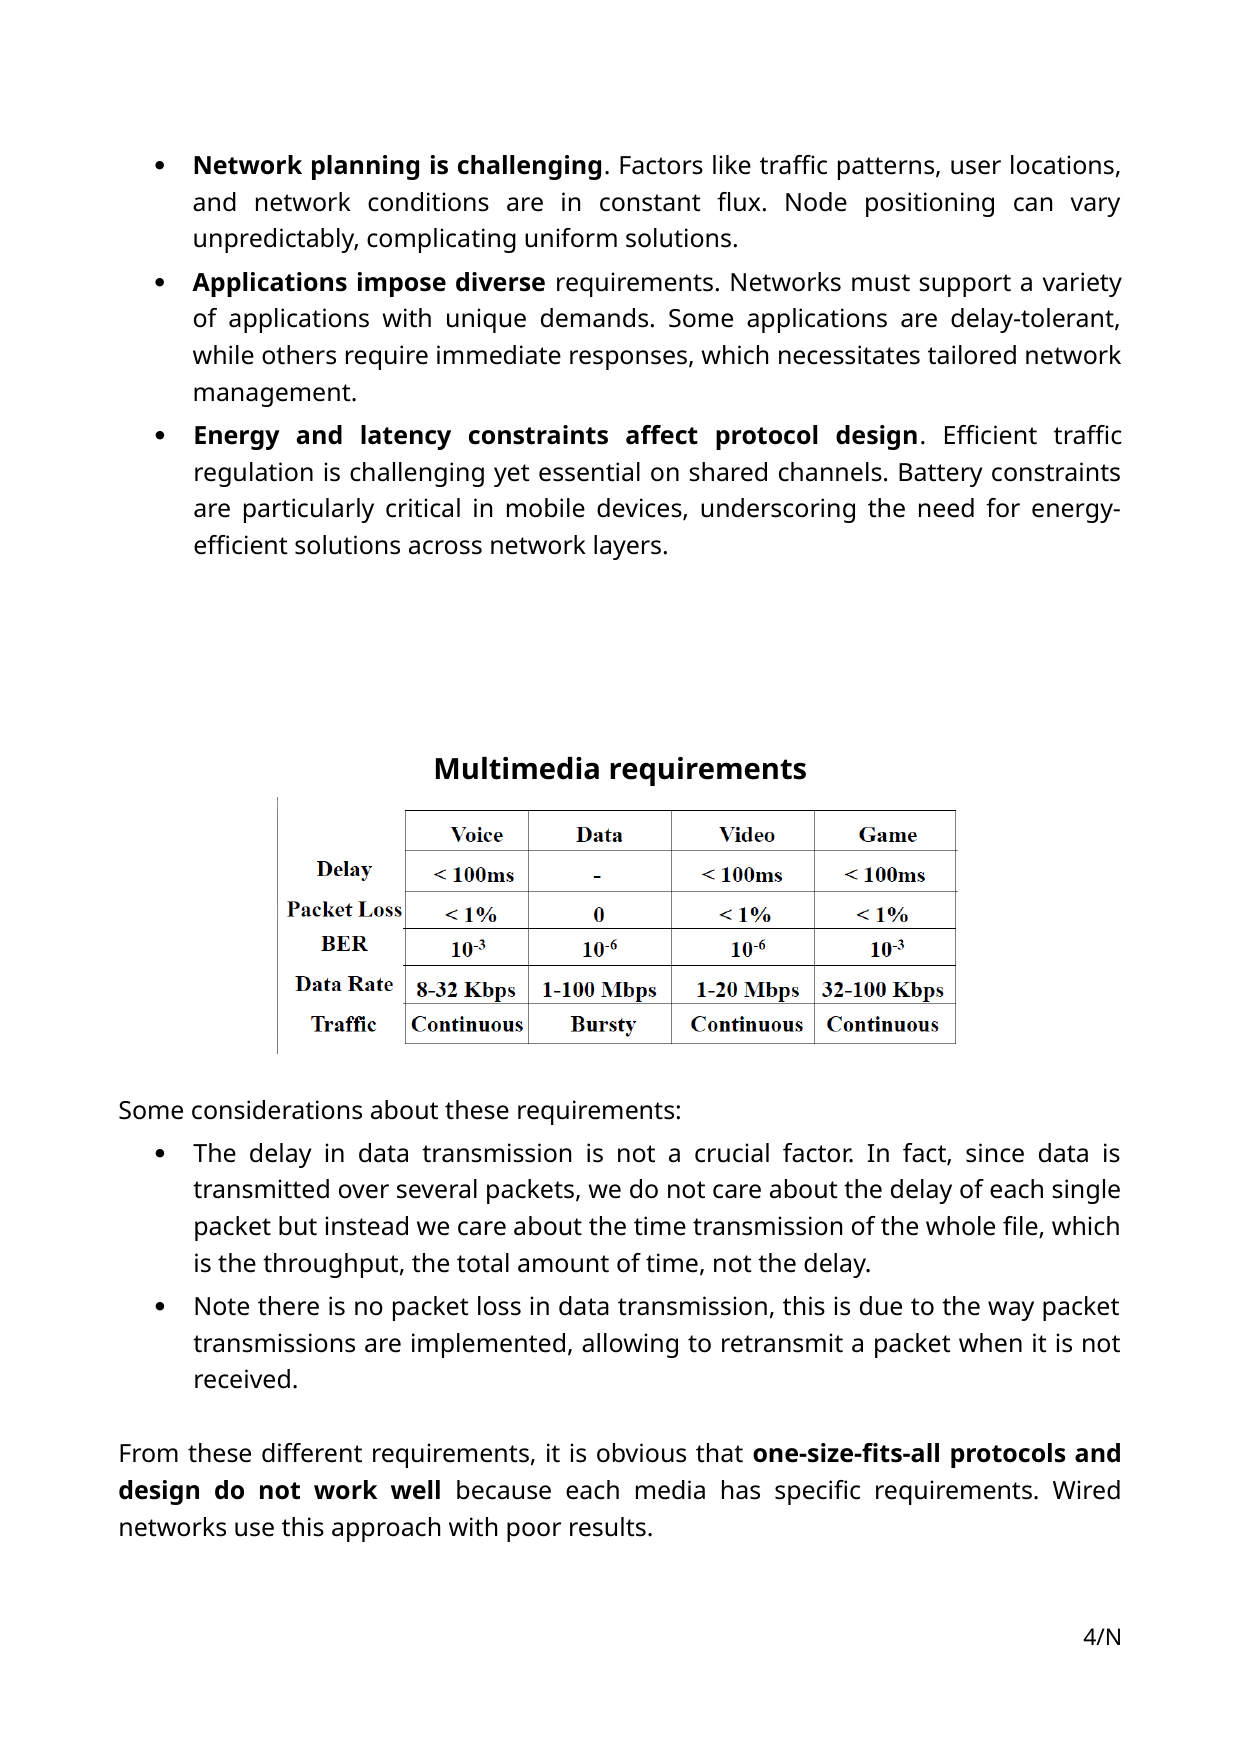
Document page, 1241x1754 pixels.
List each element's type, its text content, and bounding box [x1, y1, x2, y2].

picture [277, 797, 963, 1054]
list Note there is no packet loss in data transmission, this is due to the way packet transmissions are implemented, allowing to retransmit a packet when it is not received. [156, 1289, 1122, 1396]
text Multimedia requirements [118, 748, 1122, 788]
list Network planning is challenging. Factors like traffic patterns, user locations, and network conditions are in constant flux. Node positioning can vary unpredictably, complicating uniform solutions. [155, 148, 1122, 255]
text Some considerations about these requirements: [118, 1092, 1122, 1126]
list The delay in data transmission is not a crucial factor. In fact, since data is transmitted over several packets, we do not care about the delay of each single packet but instead we care about the time transmission of the whole file, which is the throughput, the total amount of time, not the delay. [156, 1135, 1122, 1280]
list Energy and latency constraints affect protocol design. Efficient traffic regulation is challenging yet essential on shared channels. Battery constraints are particularly critical in mobile devices, underscoring the need for energy-efficient solutions across network layers. [156, 417, 1122, 562]
text From these different requirements, it is obvious that one-size-fits-all protocols and design do not work well because each media has specific requirements. Wired networks use this approach with poor results. [118, 1436, 1122, 1543]
list Applications impose diverse requirements. Networks must support a variety of applications with unique demands. Some applications are delay-tolerant, while others require immediate responses, which necessitates tailored network management. [155, 264, 1122, 408]
